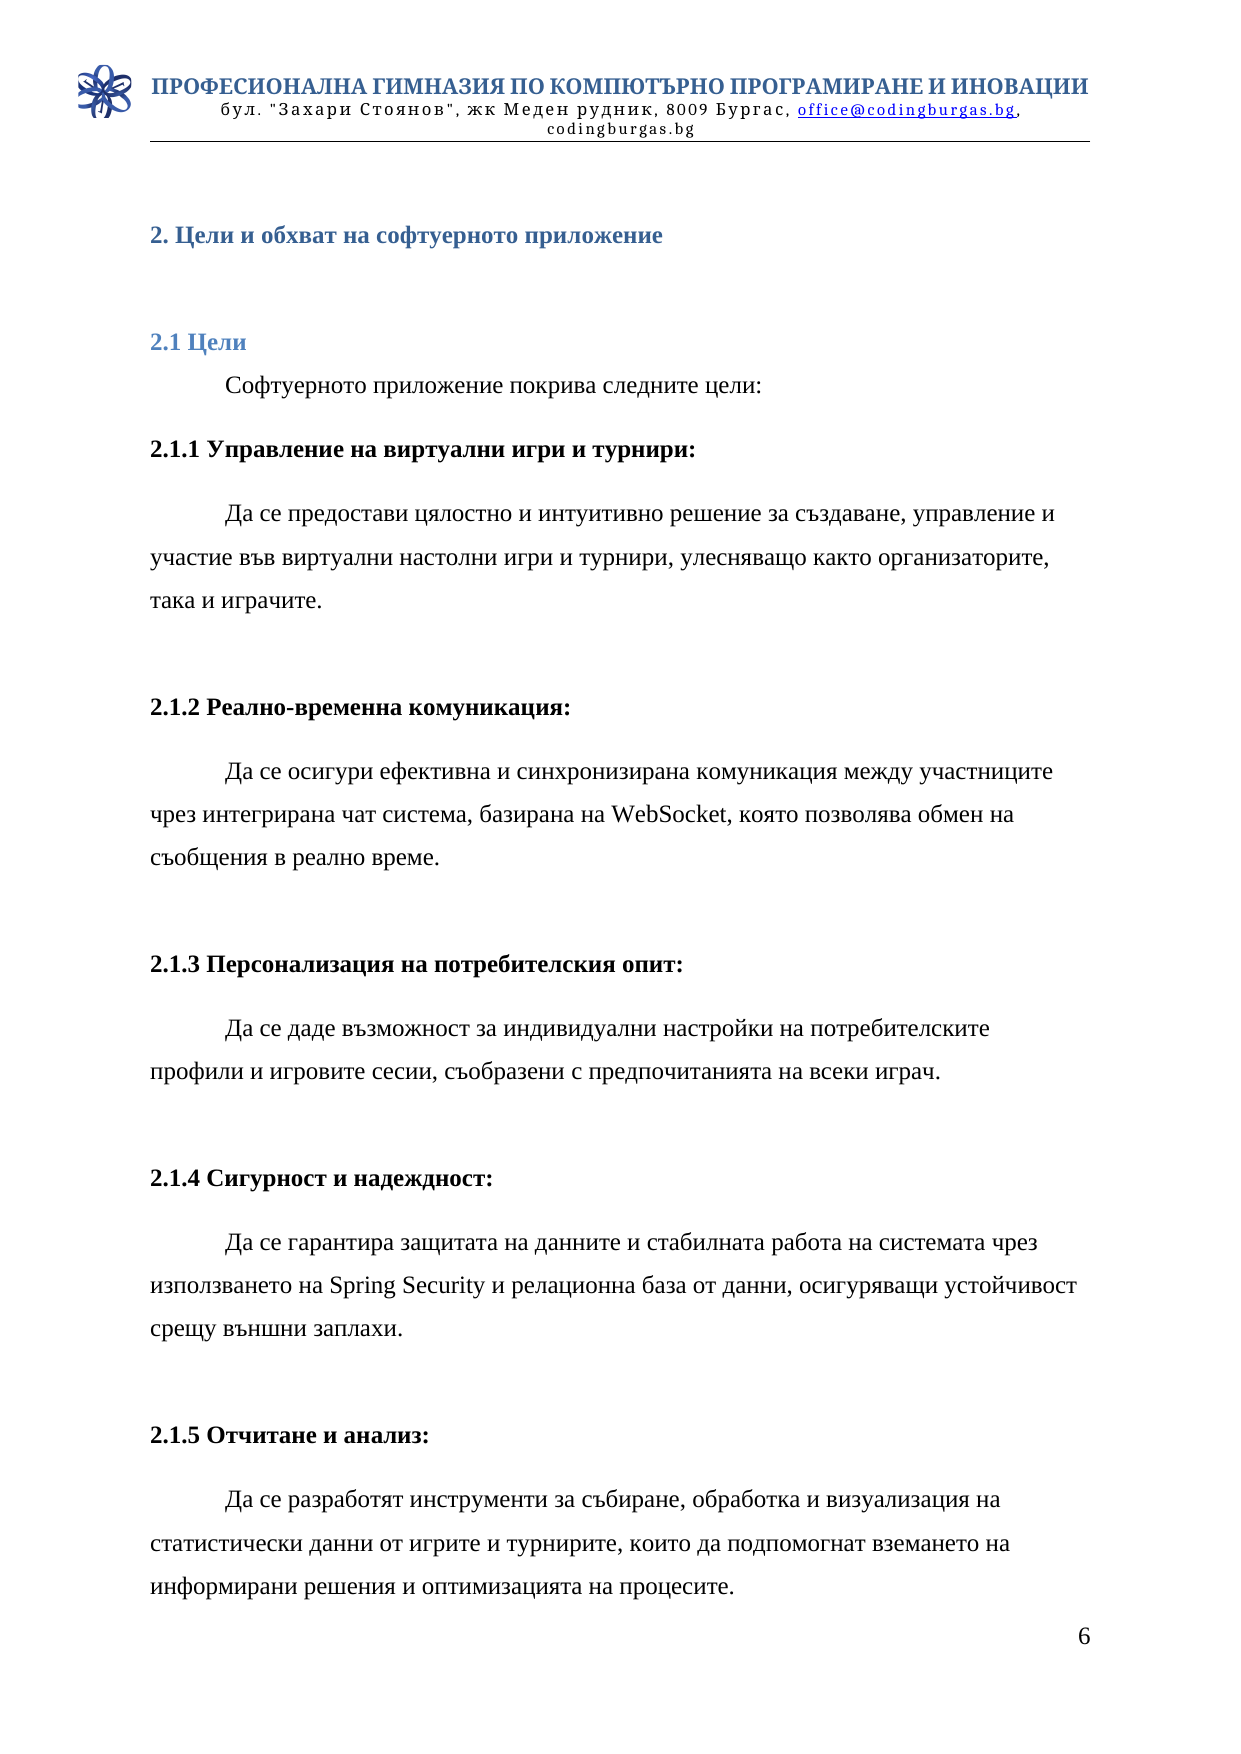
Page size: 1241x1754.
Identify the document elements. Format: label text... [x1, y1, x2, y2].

text Да се осигури ефективна и синхронизирана комуникация между участниците чрез интегрирана чат система, базирана на WebSocket, която позволява обмен на съобщения в реално време. [150, 756, 1090, 871]
text Софтуерното приложение покрива следните цели: [150, 371, 1090, 399]
text 2.1.1 Управление на виртуални игри и турнири: [150, 434, 1090, 463]
text Да се разработят инструменти за събиране, обработка и визуализация на статистически данни от игрите и турнирите, които да подпомогнат вземането на информирани решения и оптимизацията на процесите. [150, 1484, 1090, 1599]
subtitle 2. Цели и обхват на софтуерното приложение [150, 220, 1090, 249]
picture [78, 64, 132, 118]
subtitle 2.1 Цели [150, 327, 1090, 356]
text 2.1.5 Отчитане и анализ: [150, 1377, 1090, 1449]
text Да се предостави цялостно и интуитивно решение за създаване, управление и участие във виртуални настолни игри и турнири, улесняващо както организаторите, така и играчите. [150, 498, 1090, 613]
text 2.1.2 Реално-временна комуникация: [150, 649, 1090, 721]
text 2.1.4 Сигурност и надеждност: [150, 1120, 1090, 1192]
text Да се гарантира защитата на данните и стабилната работа на системата чрез използването на Spring Security и релационна база от данни, осигуряващи устойчивост срещу външни заплахи. [150, 1227, 1090, 1342]
text Да се даде възможност за индивидуални настройки на потребителските профили и игровите сесии, съобразени с предпочитанията на всеки играч. [150, 1013, 1090, 1085]
text 2.1.3 Персонализация на потребителския опит: [150, 906, 1090, 978]
